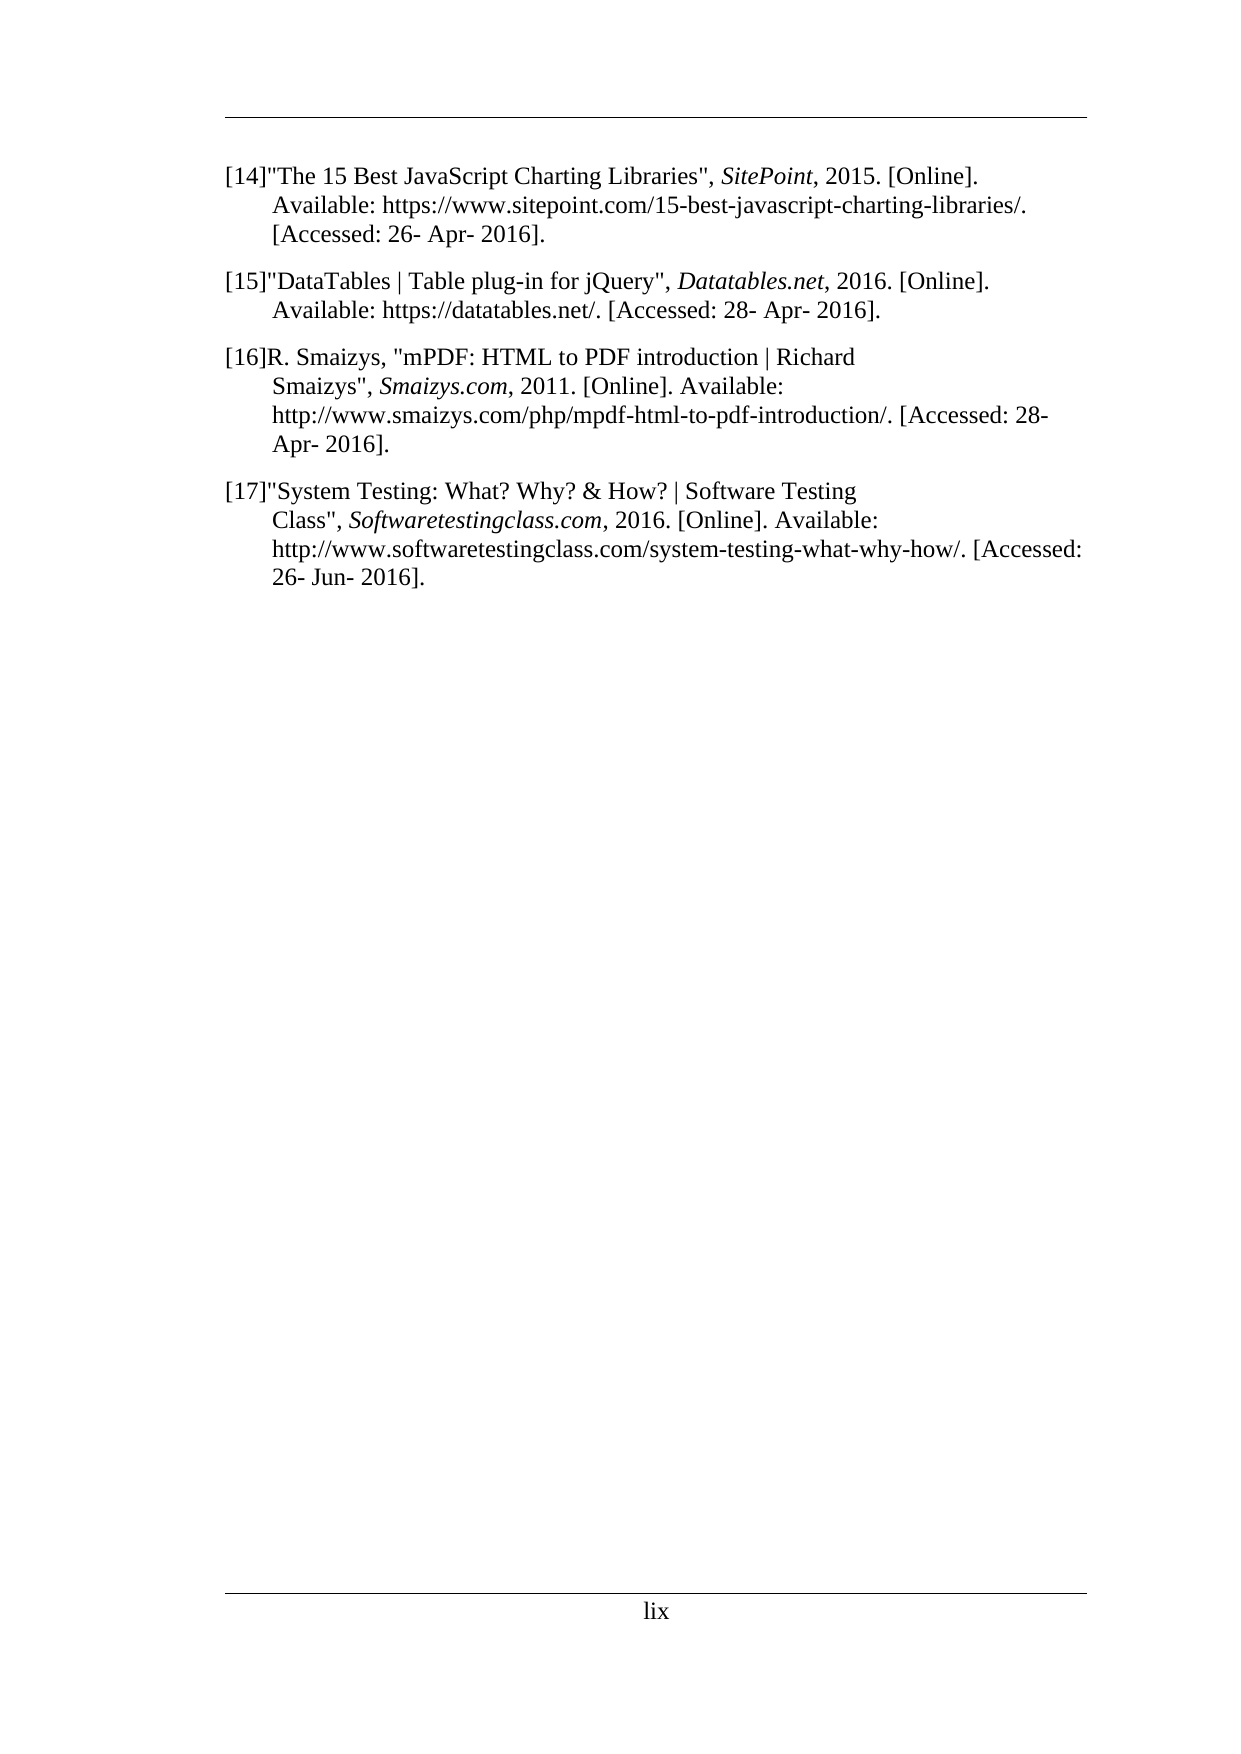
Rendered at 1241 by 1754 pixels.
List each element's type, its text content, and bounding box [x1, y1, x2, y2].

text [16]R. Smaizys, "mPDF: HTML to PDF introduction | Richard Smaizys", Smaizys.com, 2011. [Online]. Available: http://www.smaizys.com/php/mpdf-html-to-pdf-introduction/. [Accessed: 28- Apr- 2016]. [225, 342, 1087, 457]
text [15]"DataTables | Table plug-in for jQuery", Datatables.net, 2016. [Online]. Available: https://datatables.net/. [Accessed: 28- Apr- 2016]. [225, 266, 1087, 324]
text [14]"The 15 Best JavaScript Charting Libraries", SitePoint, 2015. [Online]. Available: https://www.sitepoint.com/15-best-javascript-charting-libraries/. [Accessed: 26- Apr- 2016]. [225, 161, 1087, 247]
text [17]"System Testing: What? Why? & How? | Software Testing Class", Softwaretestingclass.com, 2016. [Online]. Available: http://www.softwaretestingclass.com/system-testing-what-why-how/. [Accessed: 26- Jun- 2016]. [225, 476, 1087, 591]
